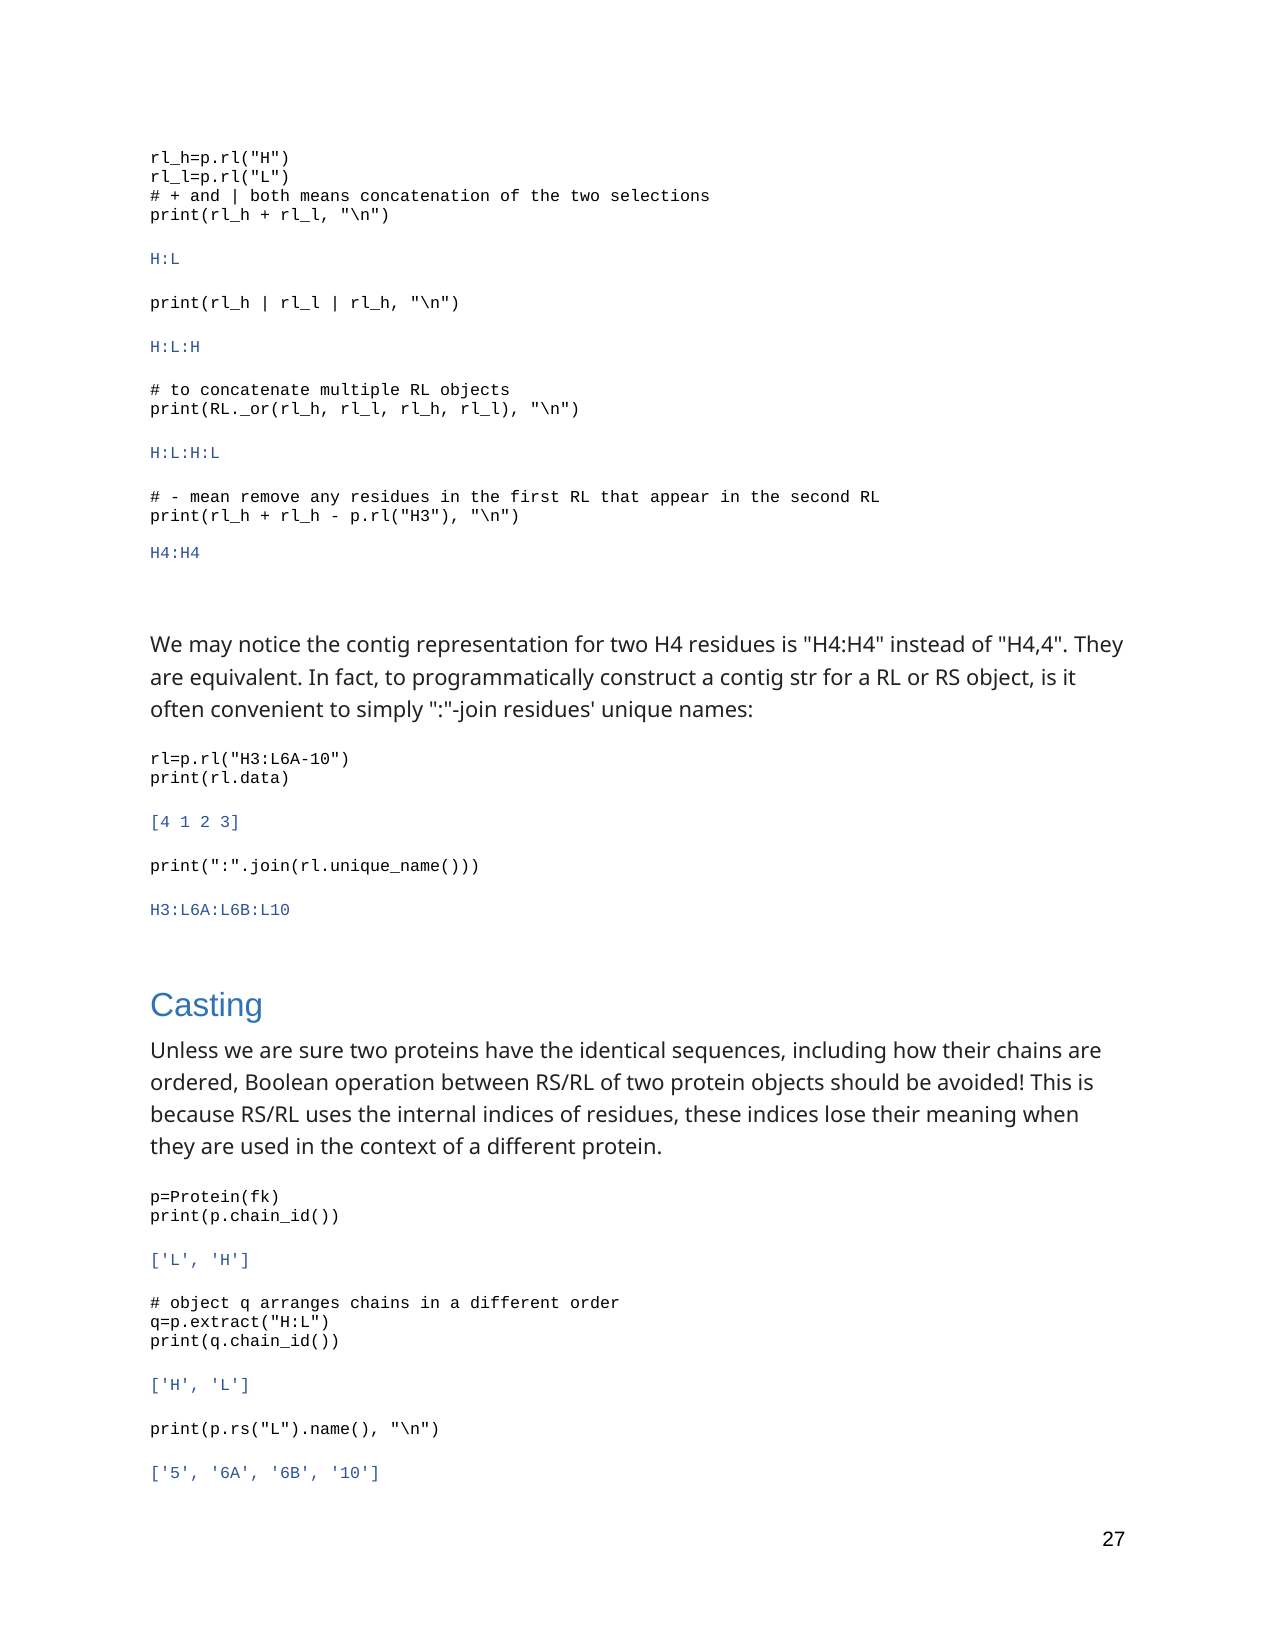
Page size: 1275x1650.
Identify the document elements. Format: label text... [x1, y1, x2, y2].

text # - mean remove any residues in the first RL that appear in the second RL print(rl_h + rl_h - p.rl("H3"), "\n") H4:H4 [150, 488, 1125, 564]
text H:L [150, 250, 1125, 269]
text print(rl_h | rl_l | rl_h, "\n") [150, 294, 1125, 313]
text H3:L6A:L6B:L10 [150, 901, 1125, 920]
text # object q arranges chains in a different order q=p.extract("H:L") print(q.chain_id()) [150, 1295, 1125, 1352]
text H:L:H:L [150, 445, 1125, 463]
text # to concatenate multiple RL objects print(RL._or(rl_h, rl_l, rl_h, rl_l), "\n") [150, 382, 1125, 420]
text ['L', 'H'] [150, 1251, 1125, 1270]
text rl=p.rl("H3:L6A-10") print(rl.data) [150, 751, 1125, 788]
text We may notice the contig representation for two H4 residues is "H4:H4" instead of "H4,4". They are equivalent. In fact, to programmatically construct a contig str for a RL or RS object, is it often convenient to simply ":"-join residues' unique names: [150, 629, 1125, 723]
text Unless we are sure two proteins have the identical sequences, including how their chains are ordered, Boolean operation between RS/RL of two protein objects should be avoided! This is because RS/RL uses the internal indices of residues, these indices lose their meaning when they are used in the context of a different protein. [150, 1035, 1125, 1161]
text print(":".join(rl.unique_name())) [150, 857, 1125, 876]
text ['H', 'L'] [150, 1377, 1125, 1395]
subtitle Casting [150, 985, 1125, 1024]
text p=Protein(fk) print(p.chain_id()) [150, 1188, 1125, 1226]
text print(p.rs("L").name(), "\n") [150, 1420, 1125, 1439]
text [4 1 2 3] [150, 813, 1125, 832]
text rl_h=p.rl("H") rl_l=p.rl("L") # + and | both means concatenation of the two selections print(rl_h + rl_l, "\n") [150, 150, 1125, 225]
text ['5', '6A', '6B', '10'] [150, 1464, 1125, 1483]
text H:L:H [150, 338, 1125, 357]
